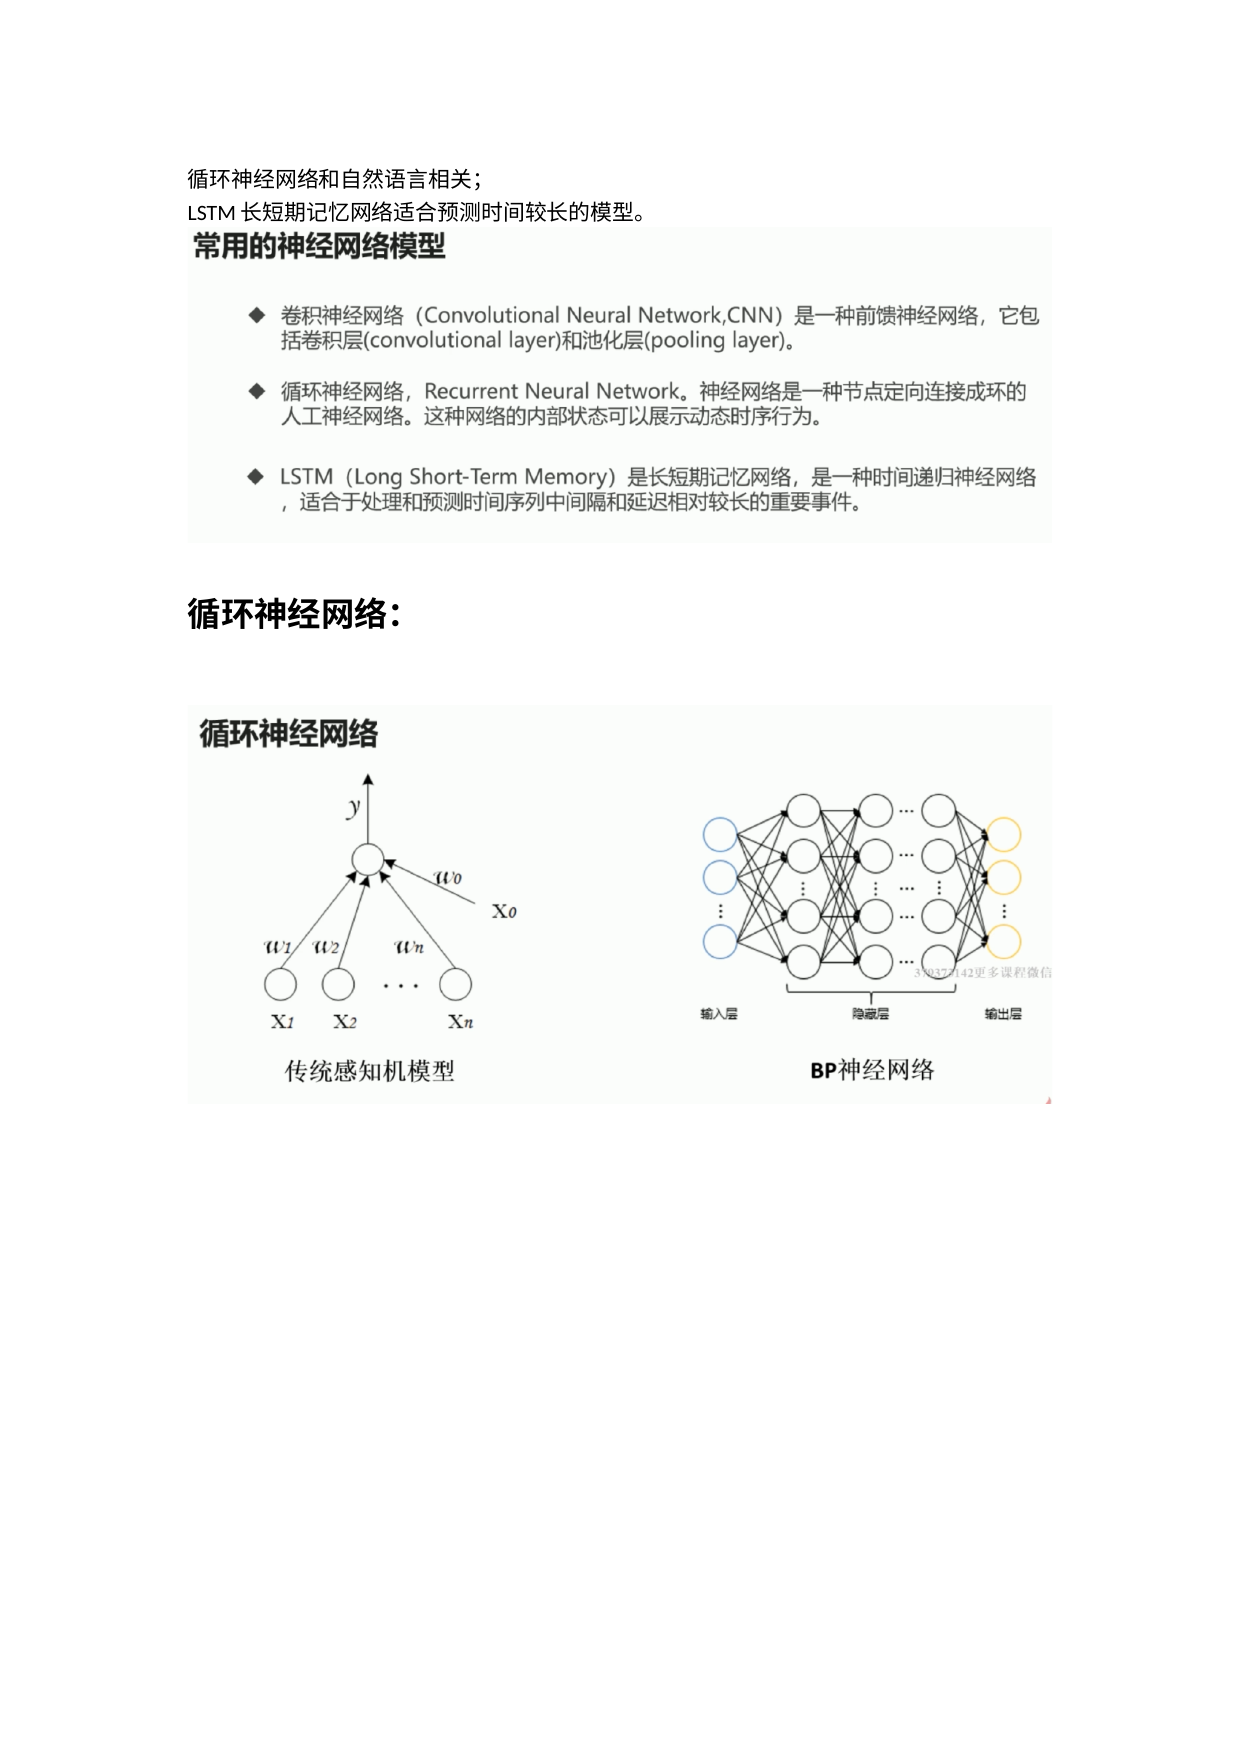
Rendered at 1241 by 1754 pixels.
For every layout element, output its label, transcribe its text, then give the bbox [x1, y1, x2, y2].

picture [187, 705, 1053, 1104]
picture [187, 227, 1052, 543]
text LSTM长短期记忆网络适合预测时间较长的模型。 [187, 194, 1053, 227]
text 循环神经网络和自然语言相关； [187, 162, 1053, 194]
subtitle 循环神经网络： [187, 579, 1053, 644]
